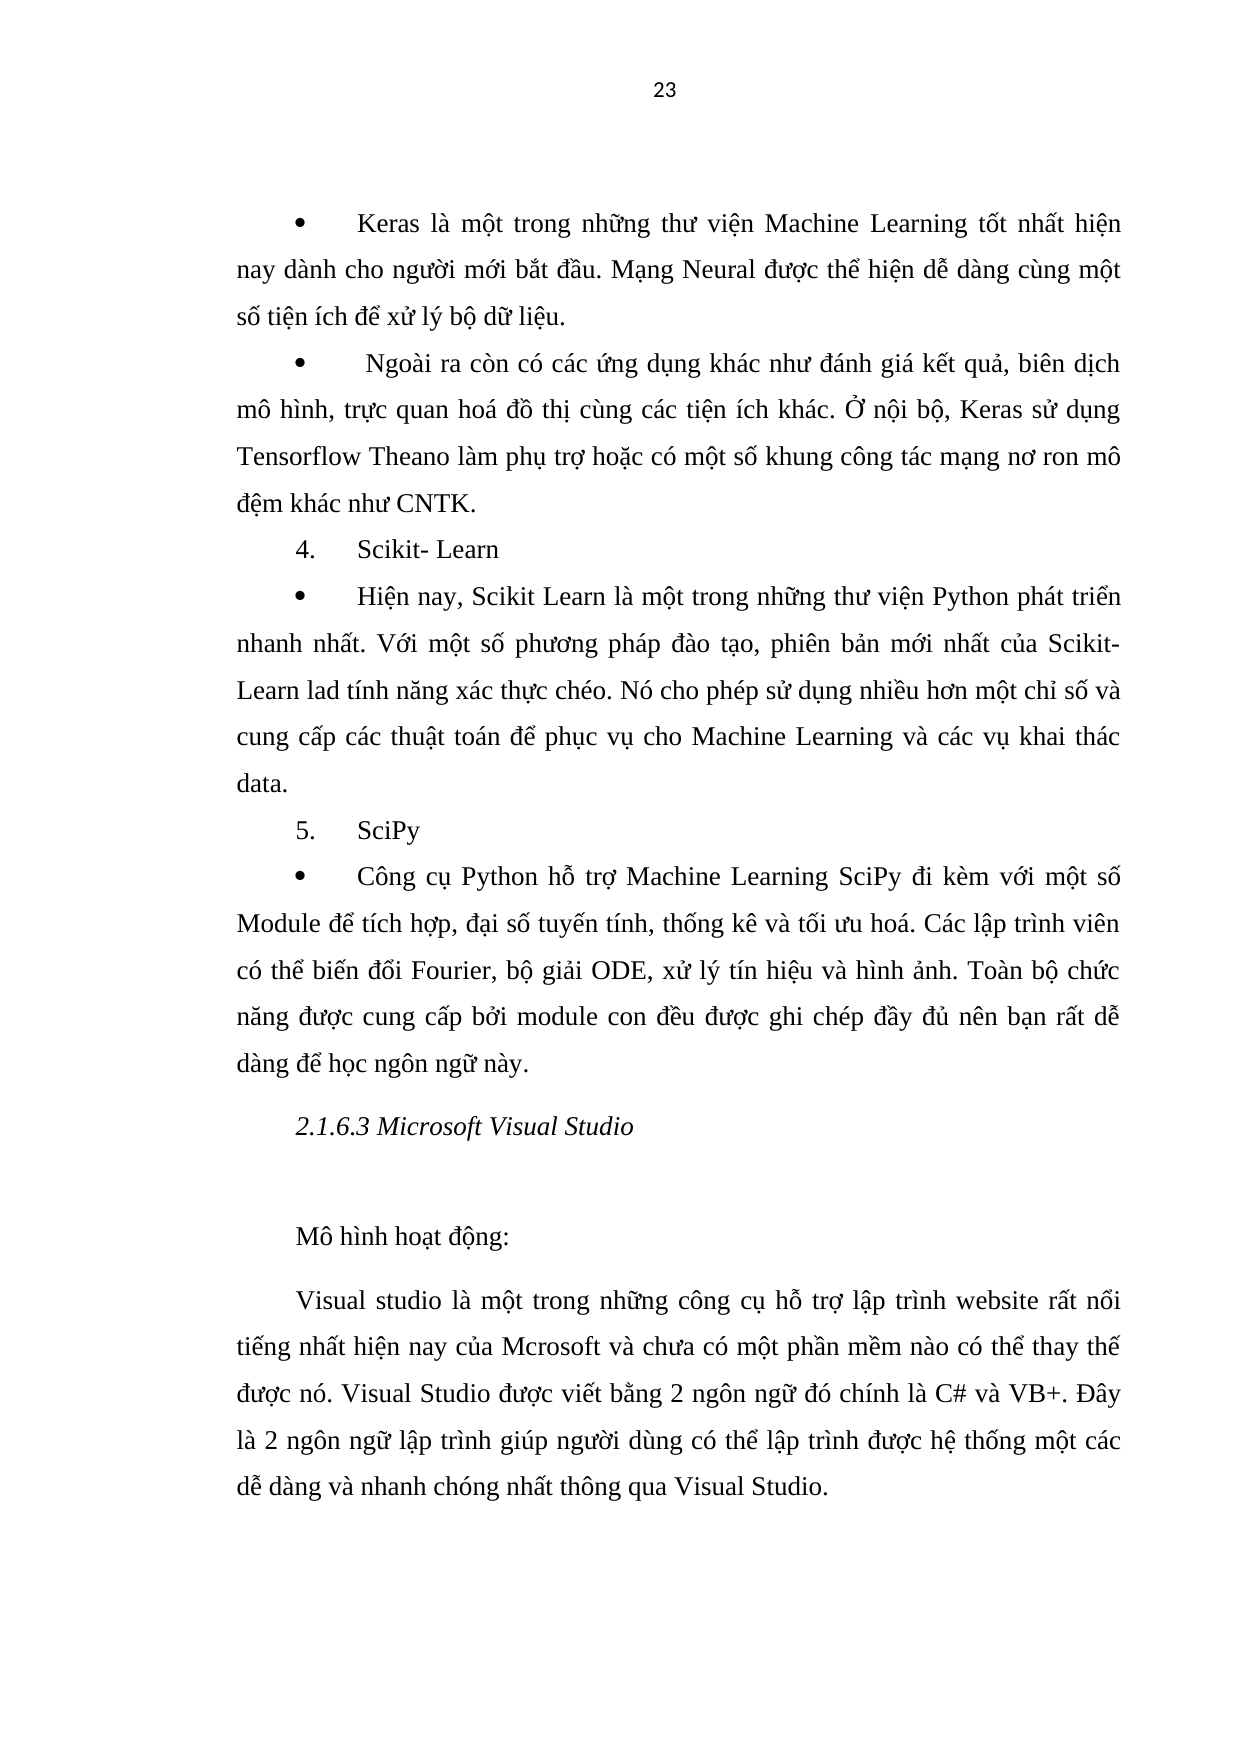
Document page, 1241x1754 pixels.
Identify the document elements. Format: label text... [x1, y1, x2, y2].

list Ngoài ra còn có các ứng dụng khác như đánh giá kết quả, biên dịch mô hình, trực quan hoá đồ thị cùng các tiện ích khác. Ở nội bộ, Keras sử dụng Tensorflow Theano làm phụ trợ hoặc có một số khung công tác mạng nơ ron mô đệm khác như CNTK. [236, 347, 1122, 518]
list Công cụ Python hỗ trợ Machine Learning SciPy đi kèm với một số Module để tích hợp, đại số tuyến tính, thống kê và tối ưu hoá. Các lập trình viên có thể biến đổi Fourier, bộ giải ODE, xử lý tín hiệu và hình ảnh. Toàn bộ chức năng được cung cấp bởi module con đều được ghi chép đầy đủ nên bạn rất dễ dàng để học ngôn ngữ này. [236, 860, 1122, 1078]
text Mô hình hoạt động: [236, 1221, 1122, 1252]
list SciPy [236, 814, 1122, 845]
list Keras là một trong những thư viện Machine Learning tốt nhất hiện nay dành cho người mới bắt đầu. Mạng Neural được thể hiện dễ dàng cùng một số tiện ích để xử lý bộ dữ liệu. [236, 207, 1122, 331]
list Scikit- Learn [236, 534, 1122, 565]
text Visual studio là một trong những công cụ hỗ trợ lập trình website rất nổi tiếng nhất hiện nay của Mcrosoft và chưa có một phần mềm nào có thể thay thế được nó. Visual Studio được viết bằng 2 ngôn ngữ đó chính là C# và VB+. Đây là 2 ngôn ngữ lập trình giúp người dùng có thể lập trình được hệ thống một các dễ dàng và nhanh chóng nhất thông qua Visual Studio. [236, 1284, 1122, 1502]
list Hiện nay, Scikit Learn là một trong những thư viện Python phát triển nhanh nhất. Với một số phương pháp đào tạo, phiên bản mới nhất của Scikit-Learn lad tính năng xác thực chéo. Nó cho phép sử dụng nhiều hơn một chỉ số và cung cấp các thuật toán để phục vụ cho Machine Learning và các vụ khai thác data. [236, 580, 1122, 798]
subtitle 2.1.6.3 Microsoft Visual Studio [236, 1111, 1122, 1142]
